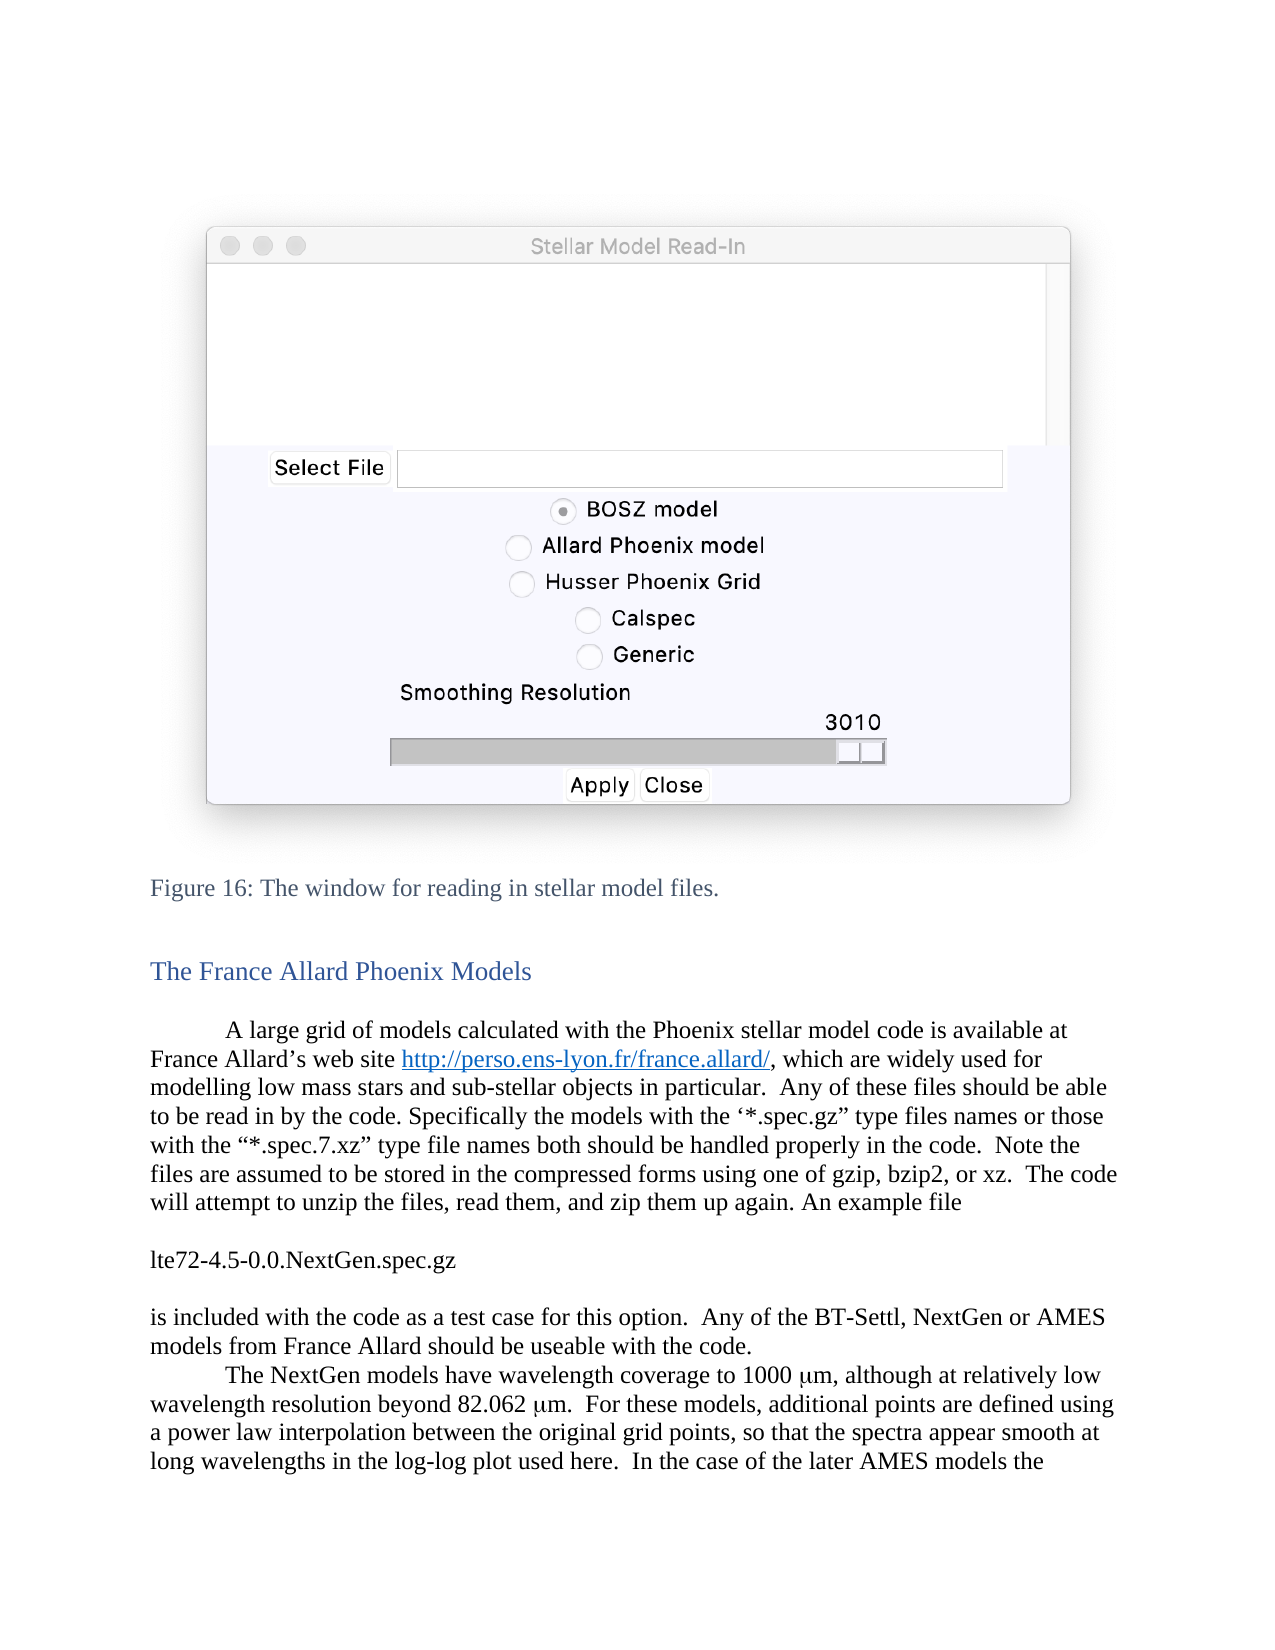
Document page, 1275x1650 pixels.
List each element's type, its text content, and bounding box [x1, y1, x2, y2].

text Figure 16: The window for reading in stellar model files. [150, 873, 1125, 901]
picture [150, 184, 1125, 873]
subtitle The France Allard Phoenix Models [150, 955, 1125, 986]
text A large grid of models calculated with the Phoenix stellar model code is available at France Allard’s web site http://perso.ens-lyon.fr/france.allard/, which are widely used for modelling low mass stars and sub-stellar objects in particular. Any of these files should be able to be read in by the code. Specifically the models with the ‘*.spec.gz” type files names or those with the “*.spec.7.xz” type file names both should be handled properly in the code. Note the files are assumed to be stored in the compressed forms using one of gzip, bzip2, or xz. The code will attempt to unzip the files, read them, and zip them up again. An example file [150, 1015, 1125, 1216]
text is included with the code as a test case for this option. Any of the BT-Settl, NextGen or AMES models from France Allard should be useable with the code. [150, 1302, 1125, 1360]
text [150, 1360, 1125, 1475]
text lte72-4.5-0.0.NextGen.spec.gz [150, 1245, 1125, 1274]
